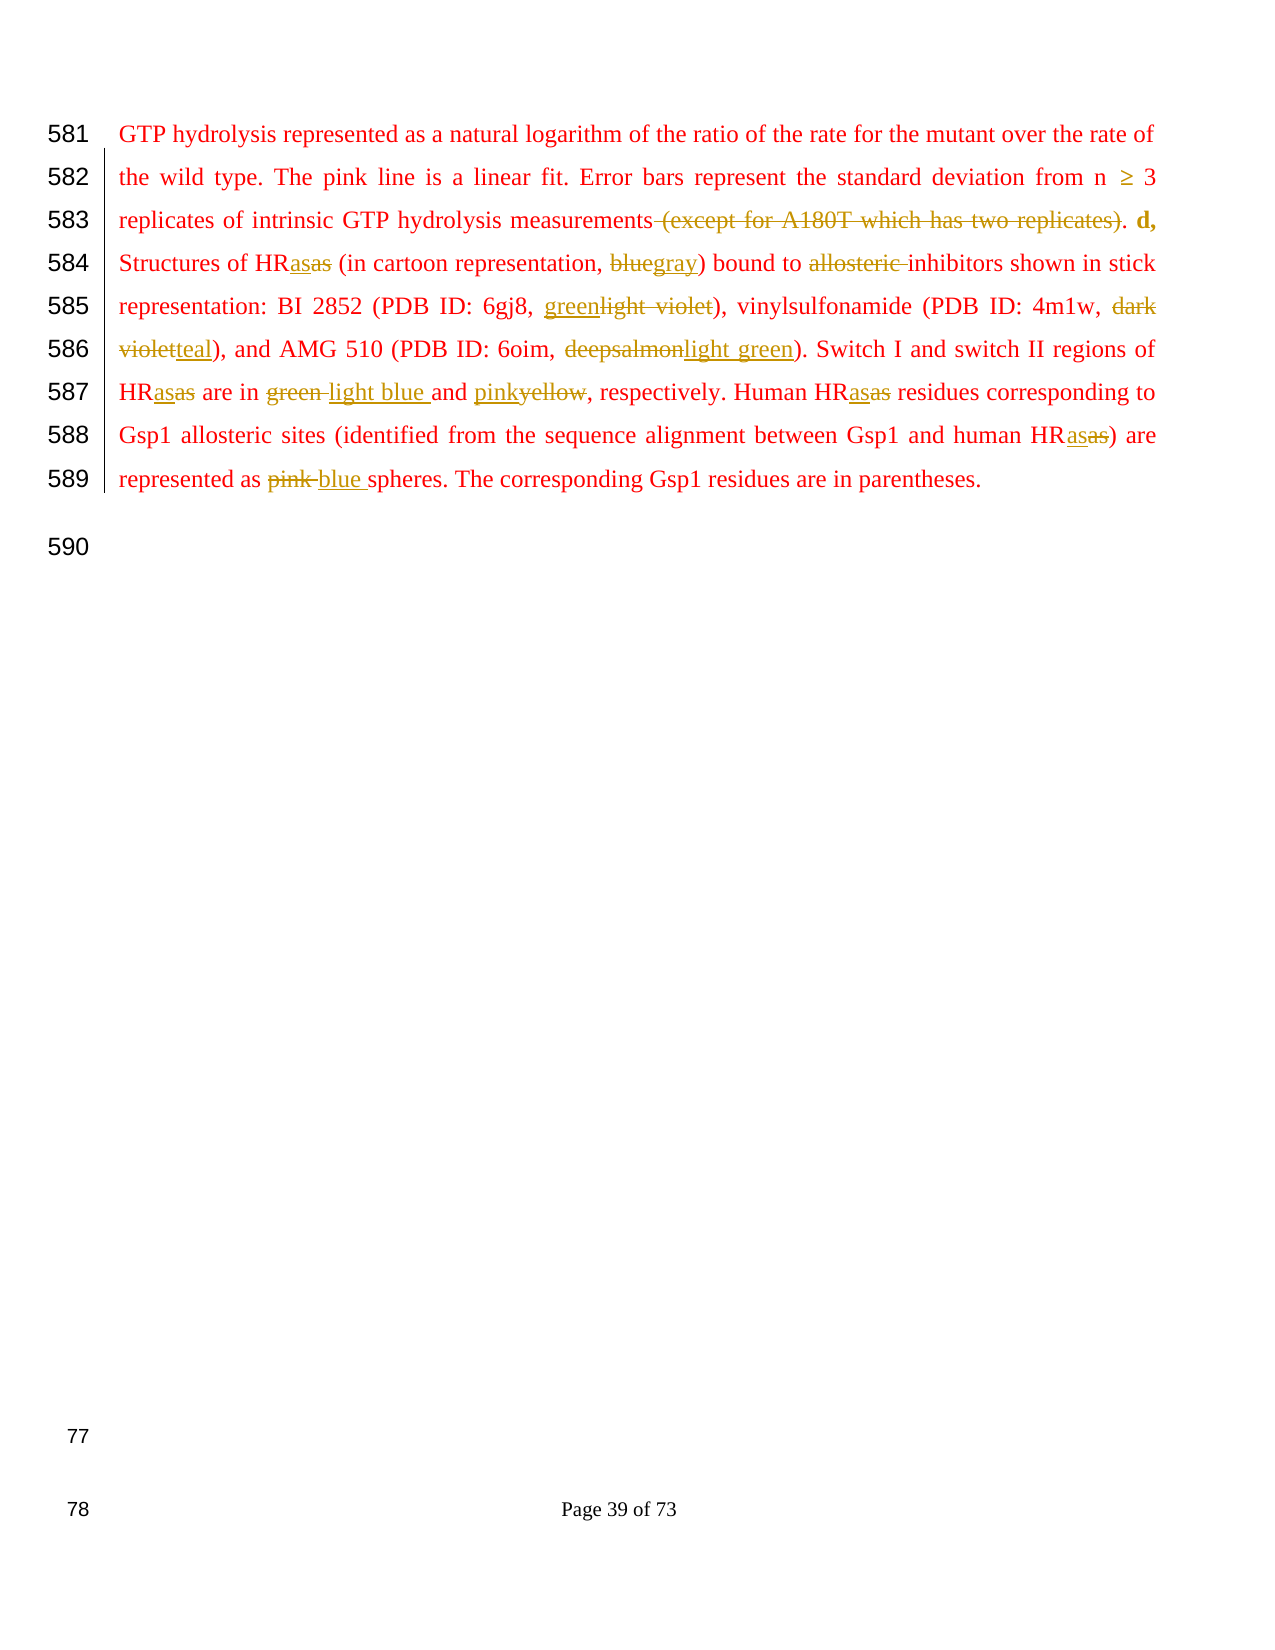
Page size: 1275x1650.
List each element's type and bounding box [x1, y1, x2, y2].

text [119, 119, 1156, 492]
